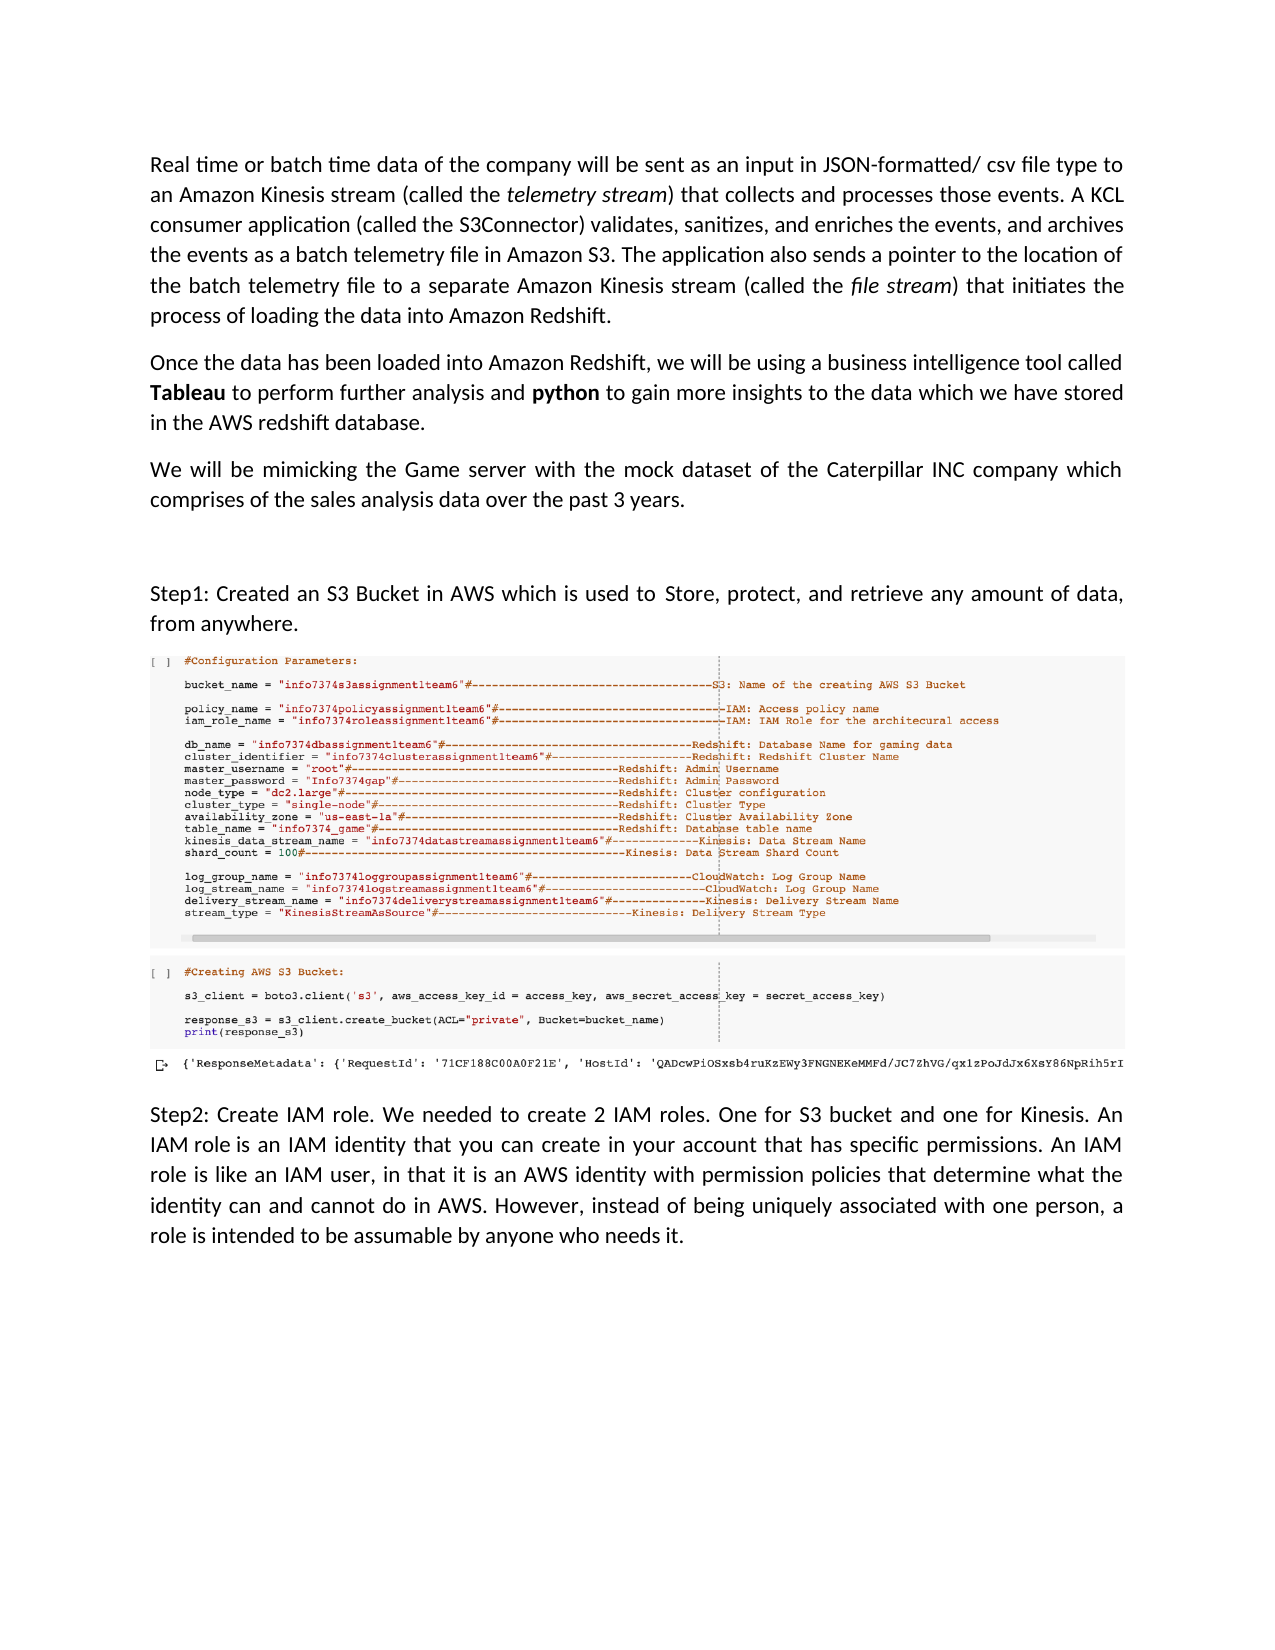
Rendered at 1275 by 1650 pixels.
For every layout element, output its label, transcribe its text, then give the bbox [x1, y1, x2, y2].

text We will be mimicking the Game server with the mock dataset of the Caterpillar INC company which comprises of the sales analysis data over the past 3 years. [150, 483, 1125, 513]
text Step1: Created an S3 Bucket in AWS which is used to Store, protect, and retrieve any amount of data, from anywhere. [150, 579, 1125, 637]
picture [150, 656, 1125, 1082]
text Step2: Create IAM role. We needed to create 2 IAM roles. One for S3 bucket and one for Kinesis. An IAM role is an IAM identity that you can create in your account that has specific permissions. An IAM role is like an IAM user, in that it is an AWS identity with permission policies that determine what the identity can and cannot do in AWS. However, instead of being uniquely associated with one person, a role is intended to be assumable by anyone who needs it. [150, 1219, 1125, 1249]
text Once the data has been loaded into Amazon Redshift, we will be using a business intelligence tool called Tableau to perform further analysis and python to gain more insights to the data which we have stored in the AWS redshift database. [150, 406, 1125, 436]
